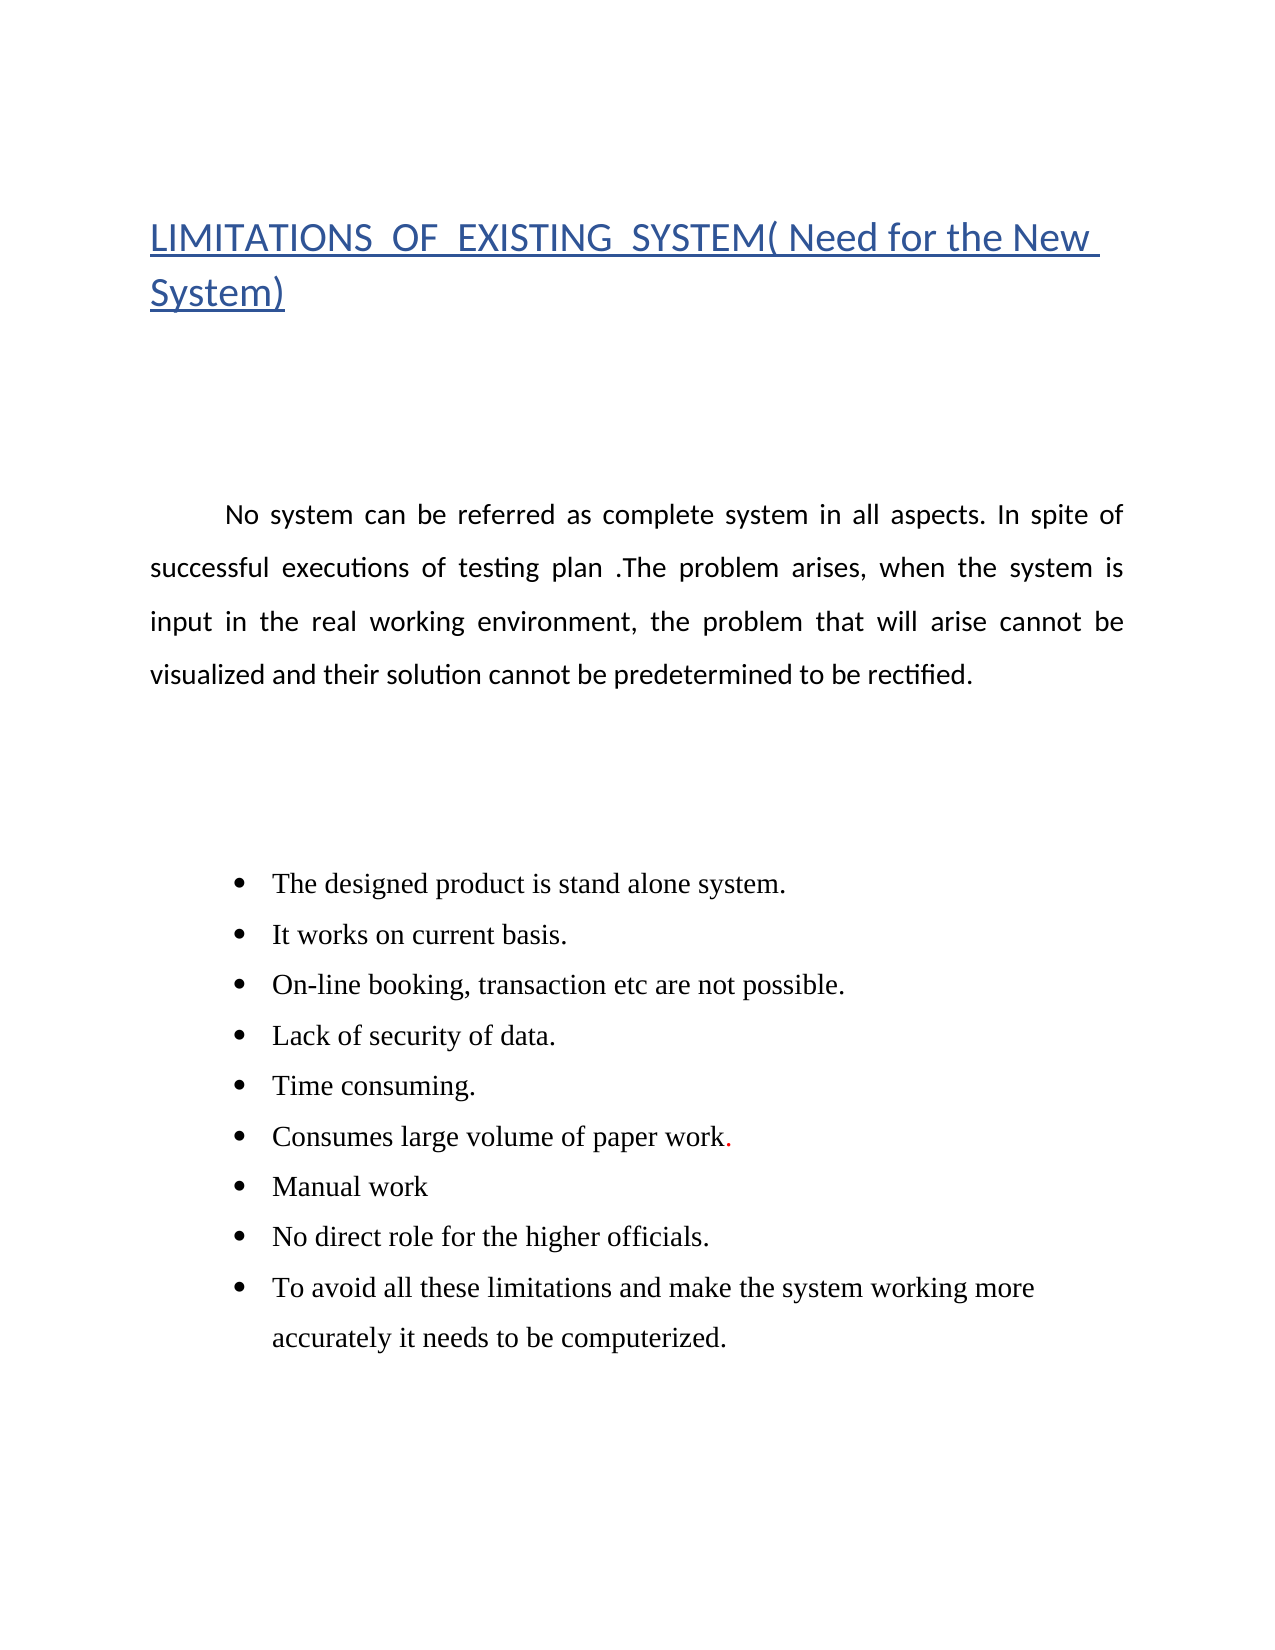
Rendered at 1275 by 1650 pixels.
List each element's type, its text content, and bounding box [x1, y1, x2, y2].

text No system can be referred as complete system in all aspects. In spite of successful executions of testing plan .The problem arises, when the system is input in the real working environment, the problem that will arise cannot be visualized and their solution cannot be predetermined to be rectified. [150, 496, 1125, 692]
list Time consuming. [234, 1068, 1125, 1102]
text LIMITATIONS OF EXISTING SYSTEM( Need for the New System) [150, 211, 1125, 316]
list On-line booking, transaction etc are not possible. [234, 967, 1125, 1001]
list Manual work [234, 1169, 1125, 1203]
list Lack of security of data. [234, 1018, 1125, 1051]
list No direct role for the higher officials. [234, 1219, 1125, 1253]
list It works on current basis. [234, 917, 1125, 951]
list The designed product is stand alone system. [234, 867, 1125, 900]
list Consumes large volume of paper work. [234, 1119, 1125, 1152]
list To avoid all these limitations and make the system working more accurately it needs to be computerized. [234, 1270, 1125, 1354]
